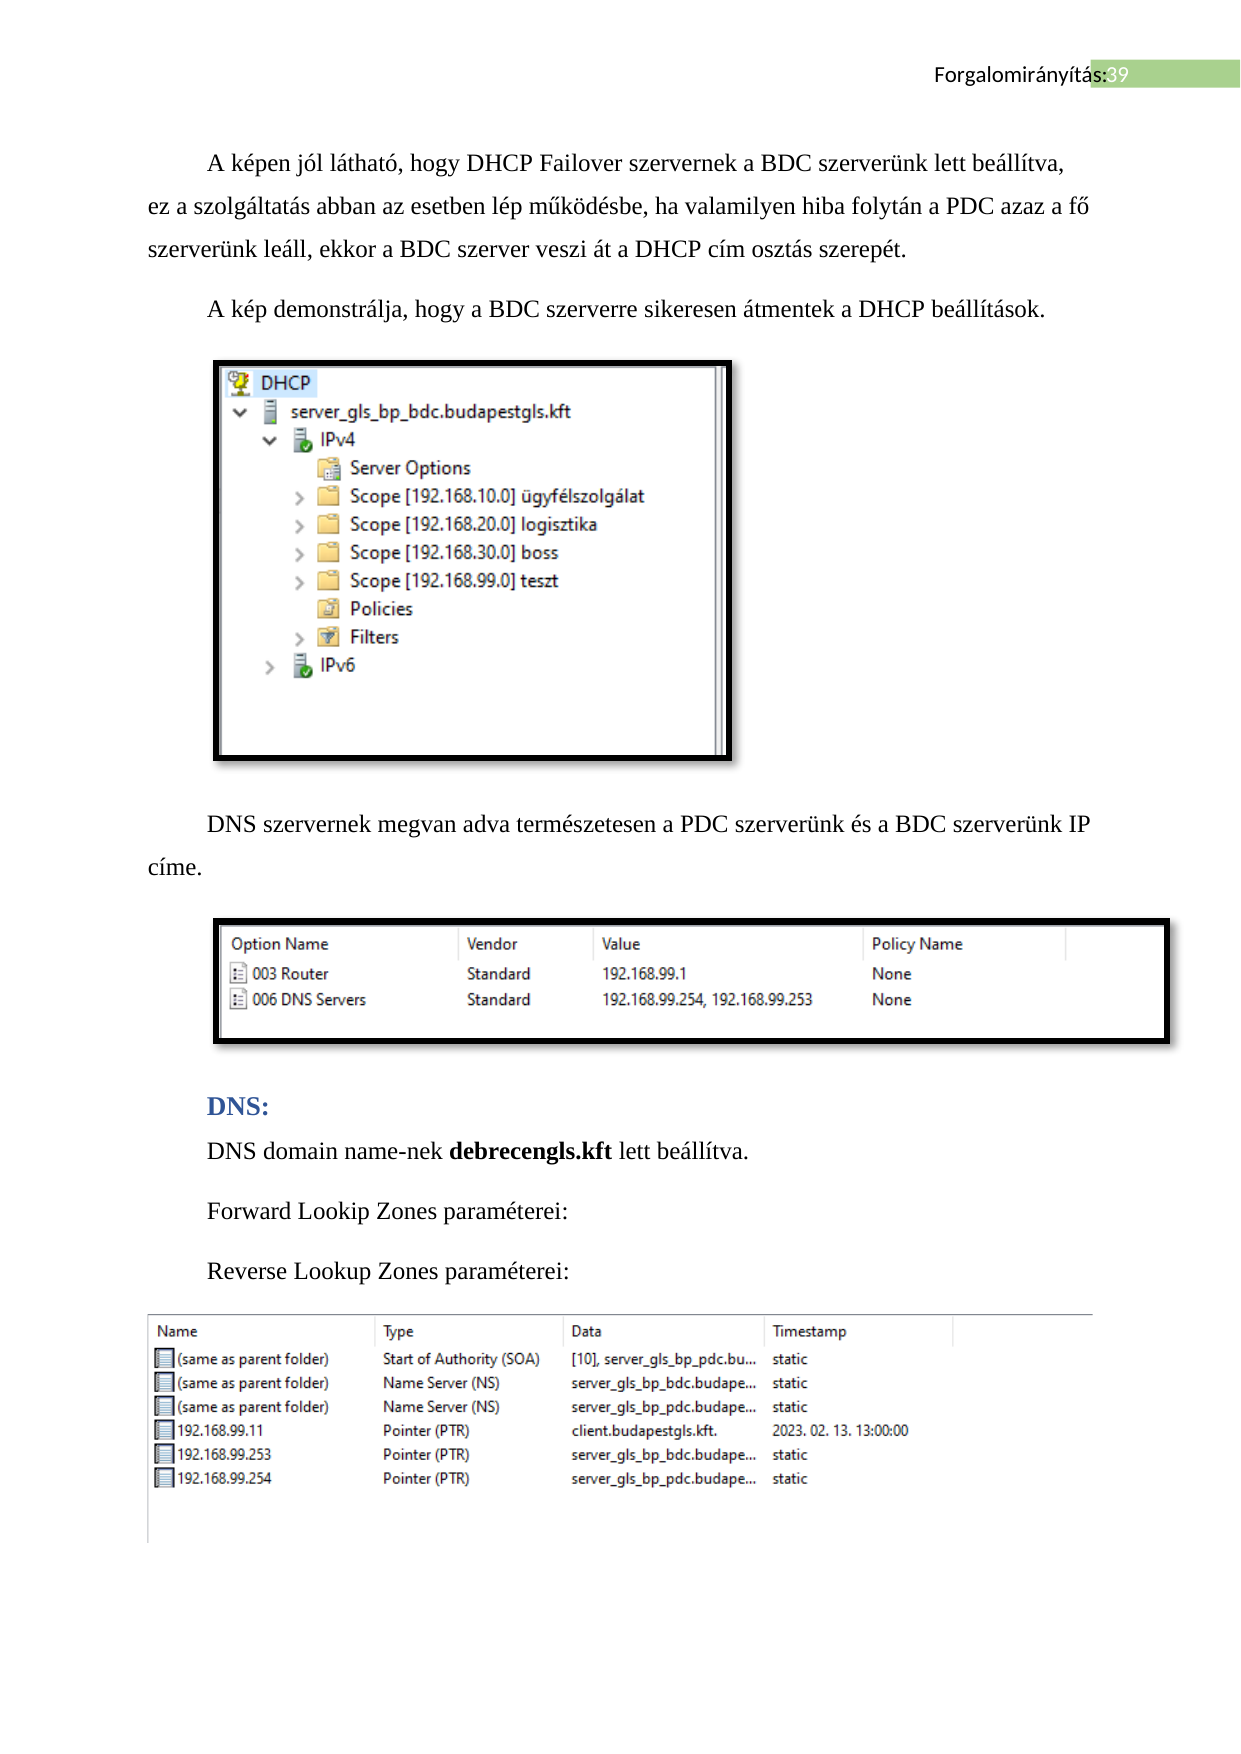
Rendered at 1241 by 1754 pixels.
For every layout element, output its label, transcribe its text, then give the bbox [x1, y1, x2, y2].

text Forward Lookip Zones paraméterei: [148, 1196, 1093, 1225]
subtitle DNS: [148, 1090, 1093, 1121]
text Reverse Lookup Zones paraméterei: [148, 1256, 1093, 1285]
picture [147, 1314, 1093, 1543]
text DNS domain name-nek debrecengls.kft lett beállítva. [148, 1136, 1093, 1165]
picture [219, 366, 726, 755]
text DNS szervernek megvan adva természetesen a PDC szerverünk és a BDC szerverünk IP címe. [148, 809, 1093, 881]
text A kép demonstrálja, hogy a BDC szerverre sikeresen átmentek a DHCP beállítások. [148, 294, 1093, 322]
text A képen jól látható, hogy DHCP Failover szervernek a BDC szerverünk lett beállítva, ez a szolgáltatás abban az esetben lép működésbe, ha valamilyen hiba folytán a PDC azaz a fő szerverünk leáll, ekkor a BDC szerver veszi át a DHCP cím osztás szerepét. [148, 148, 1093, 263]
picture [219, 925, 1164, 1038]
